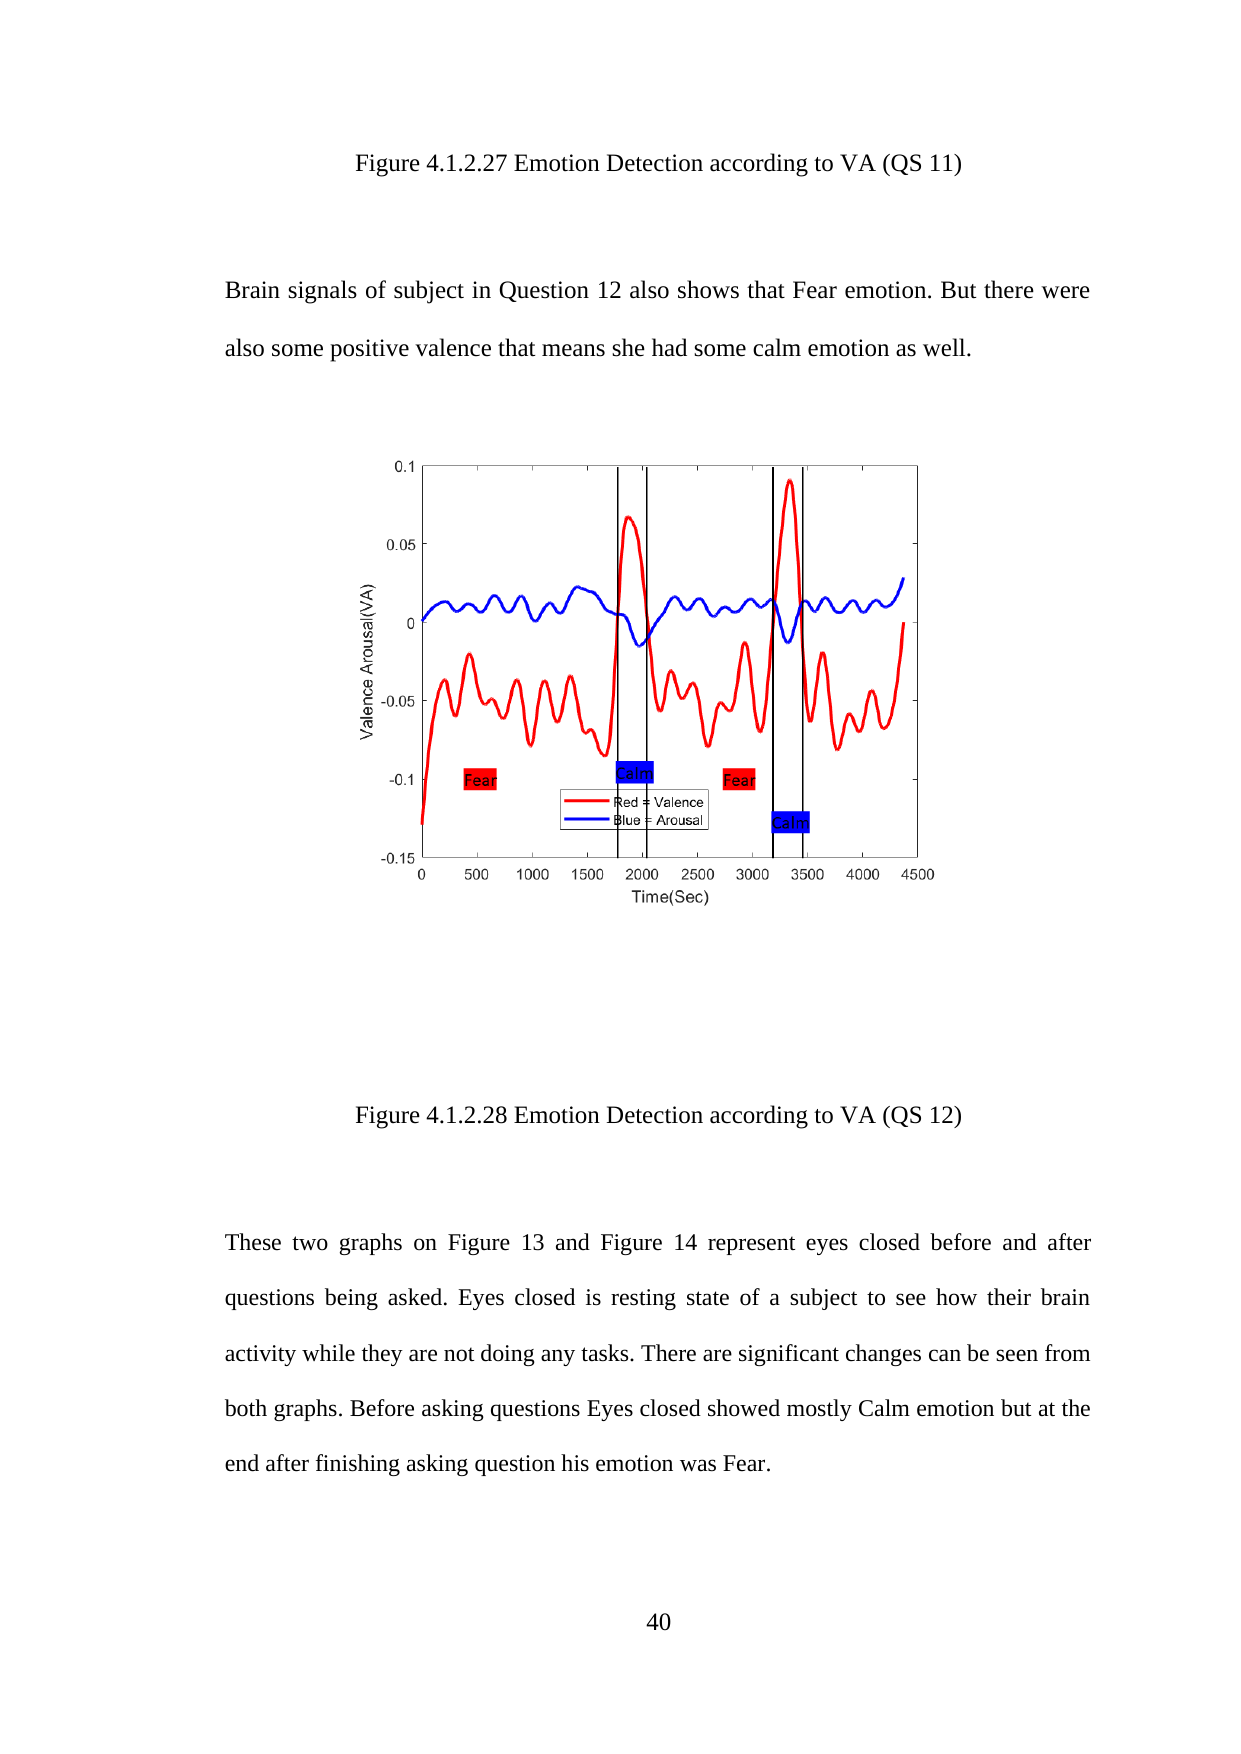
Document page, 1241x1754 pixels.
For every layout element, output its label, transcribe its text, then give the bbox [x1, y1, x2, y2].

picture [171, 395, 1146, 944]
text Brain signals of subject in Question 12 also shows that Fear emotion. But there were also some positive valence that means she had some calm emotion as well. [224, 276, 1092, 362]
text These two graphs on Figure 13 and Figure 14 represent eyes closed before and after questions being asked. Eyes closed is resting state of a subject to see how their brain activity while they are not doing any tasks. There are significant changes can be seen from both graphs. Before asking questions Eyes closed showed mostly Calm emotion but at the end after finishing asking question his emotion was Fear. [224, 1228, 1092, 1477]
